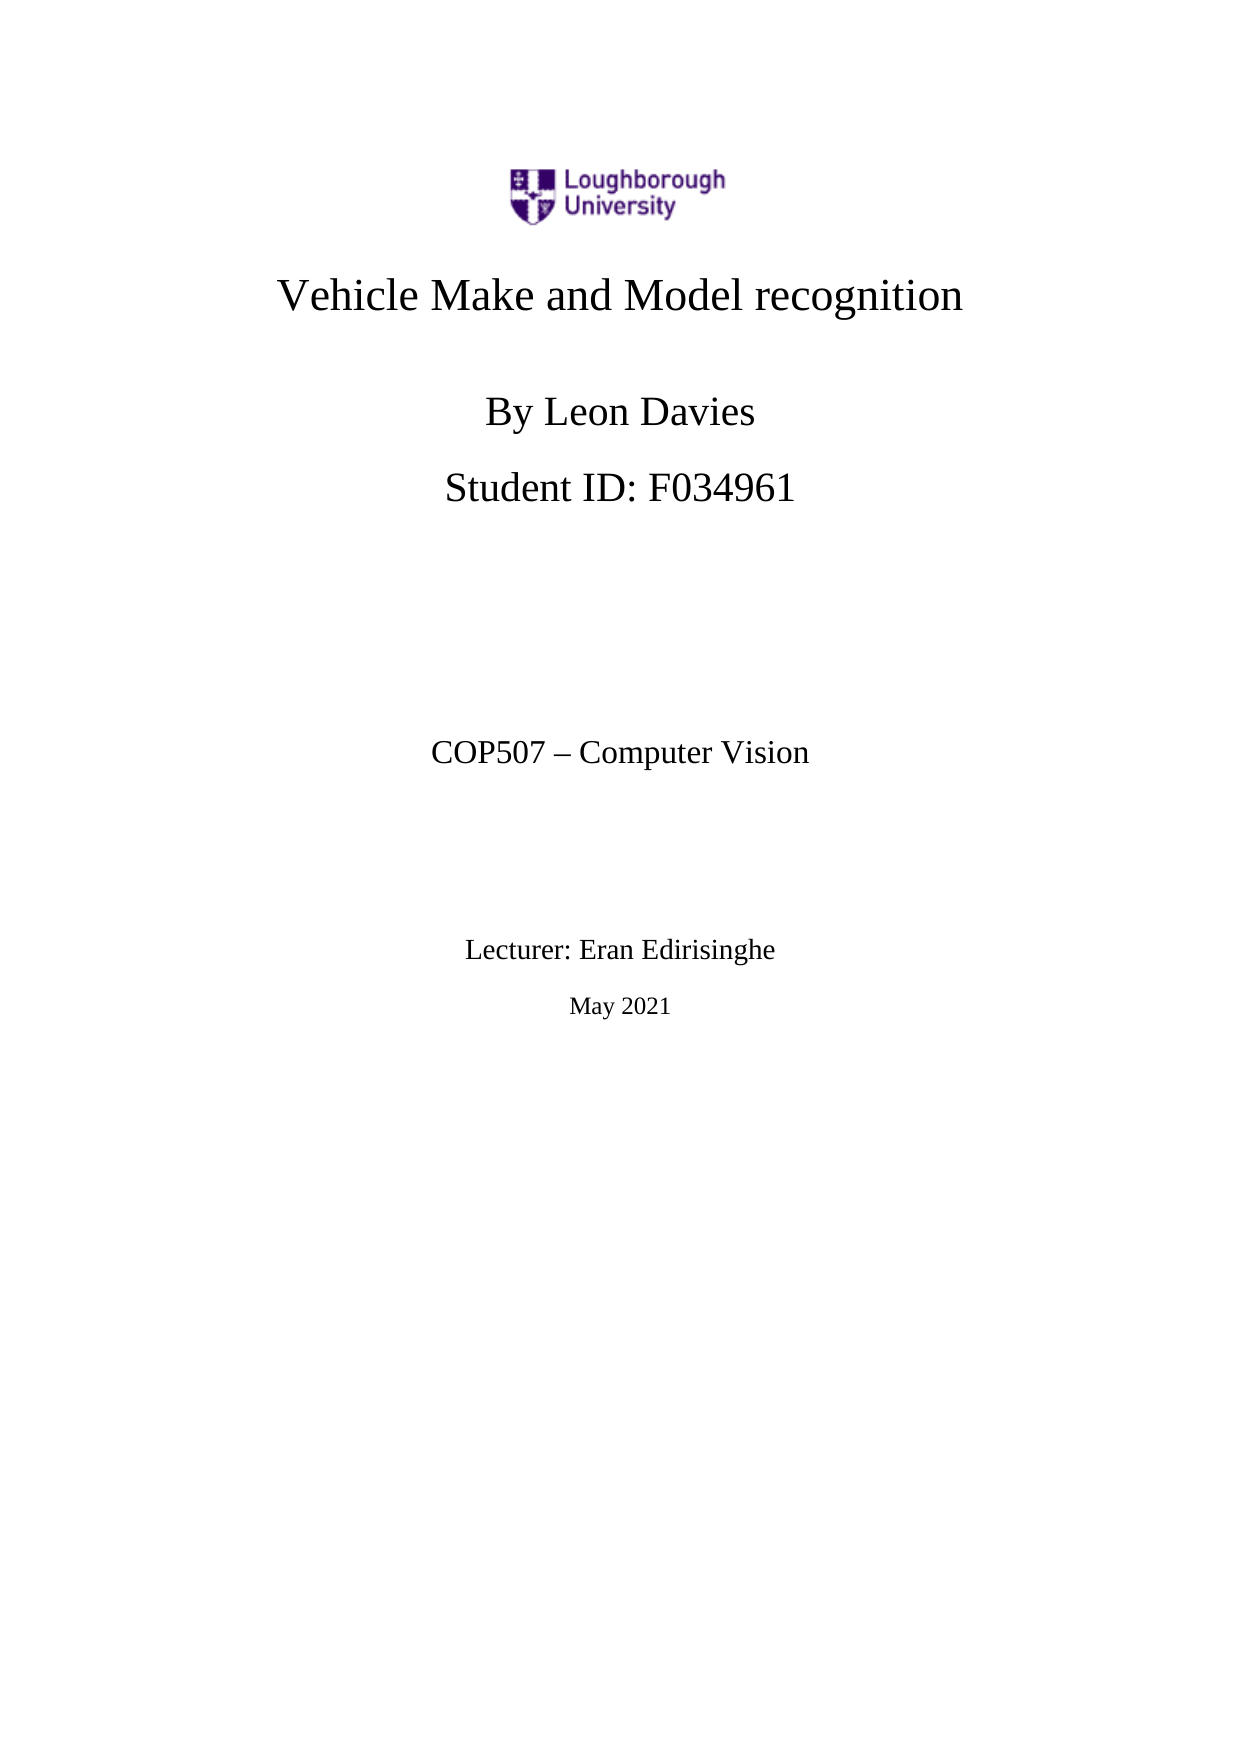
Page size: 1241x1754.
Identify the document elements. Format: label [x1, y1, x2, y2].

picture [497, 150, 740, 235]
